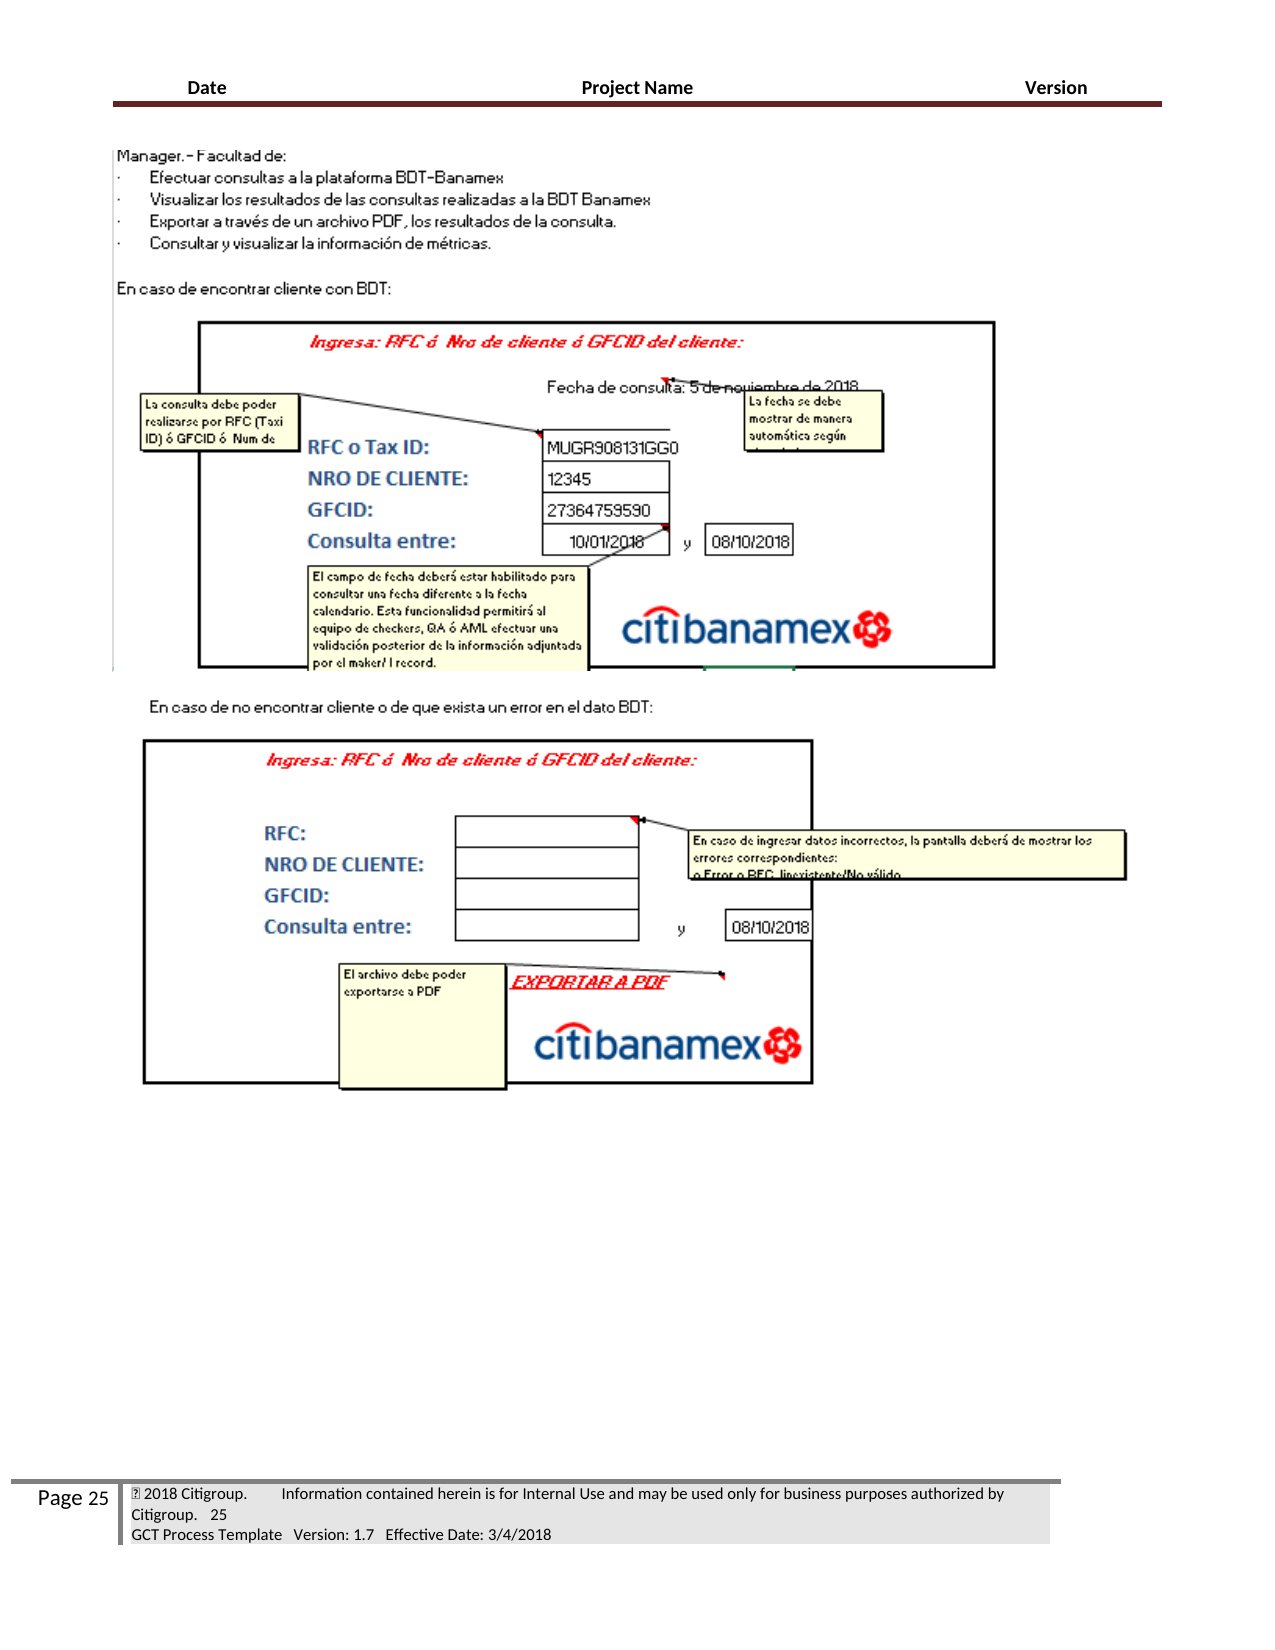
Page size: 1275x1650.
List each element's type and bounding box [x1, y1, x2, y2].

picture [112, 150, 1163, 1164]
